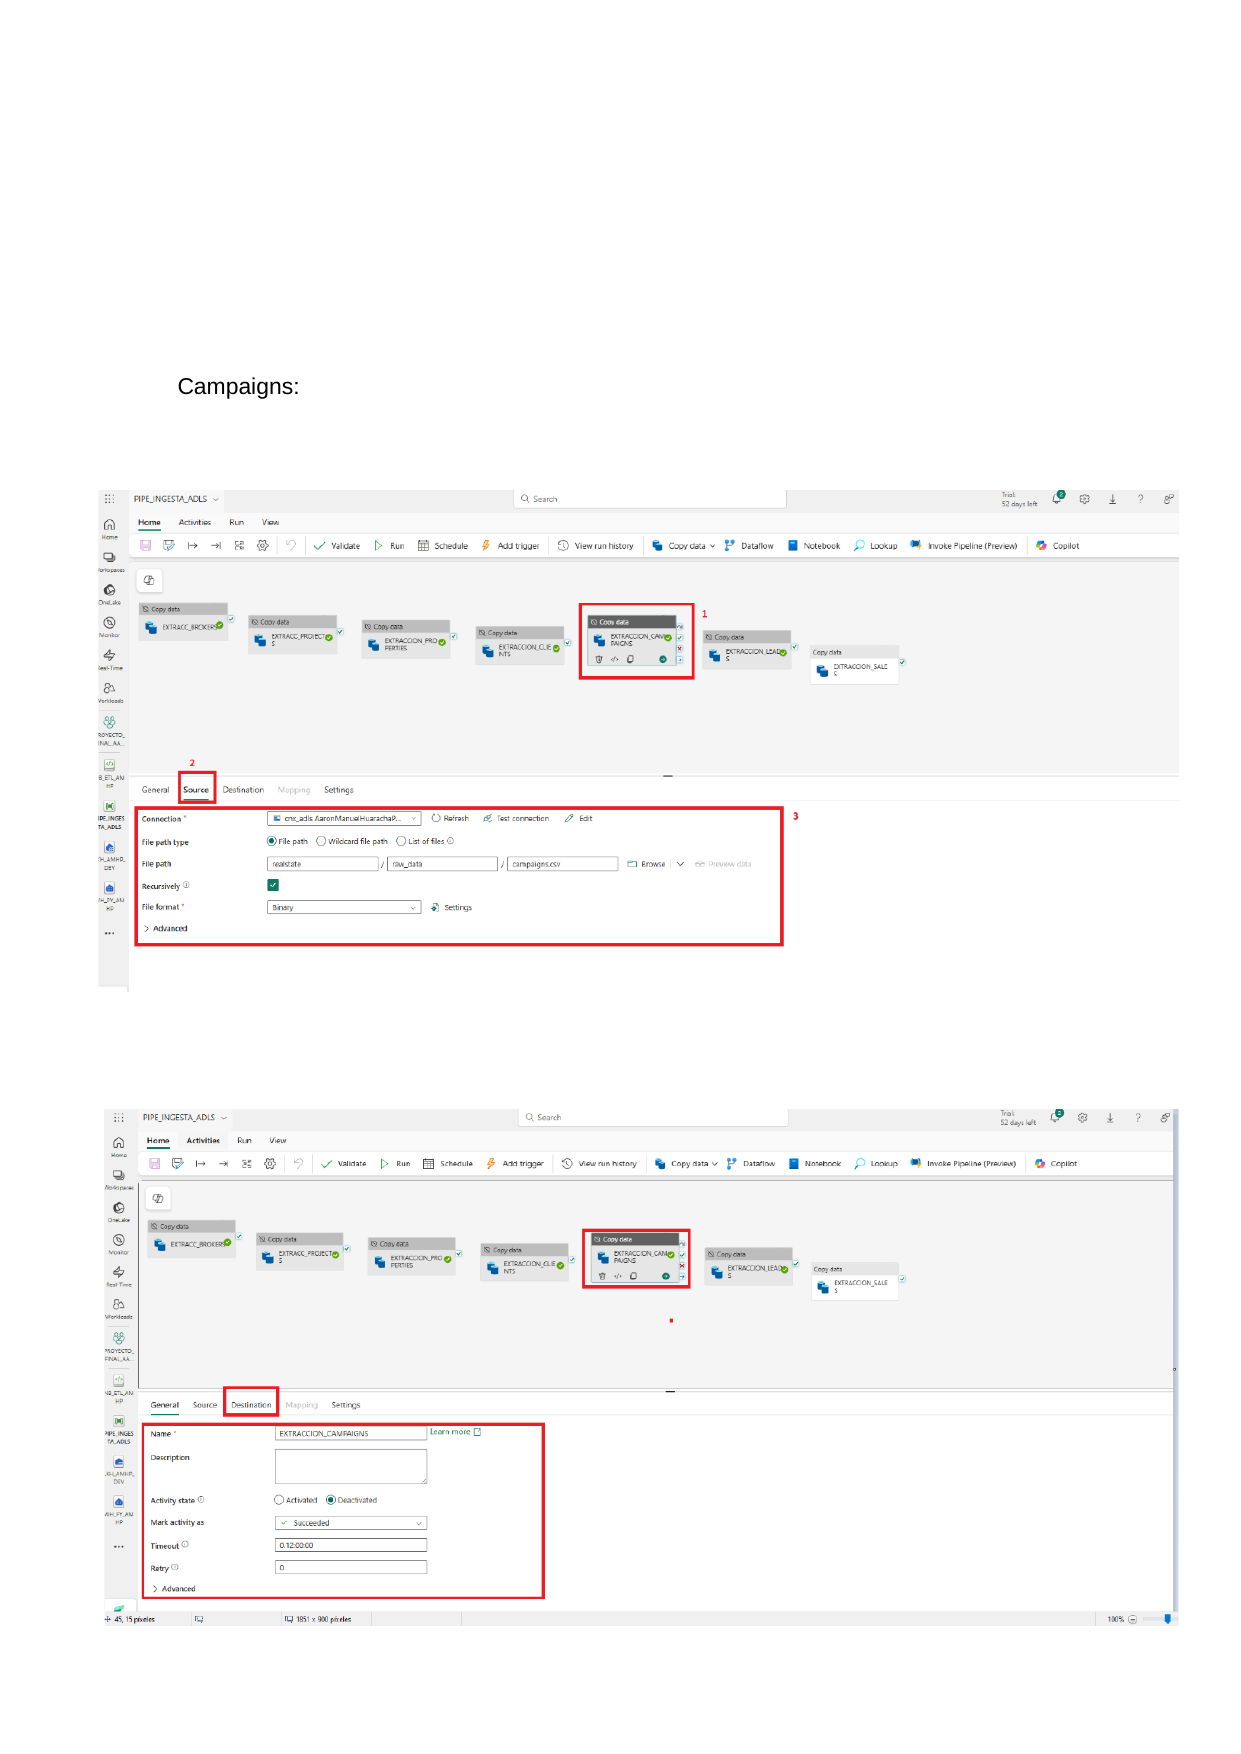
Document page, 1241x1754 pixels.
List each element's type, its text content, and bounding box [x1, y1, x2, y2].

text Campaigns: [177, 373, 1063, 399]
picture [98, 490, 1180, 992]
picture [104, 1109, 1179, 1626]
